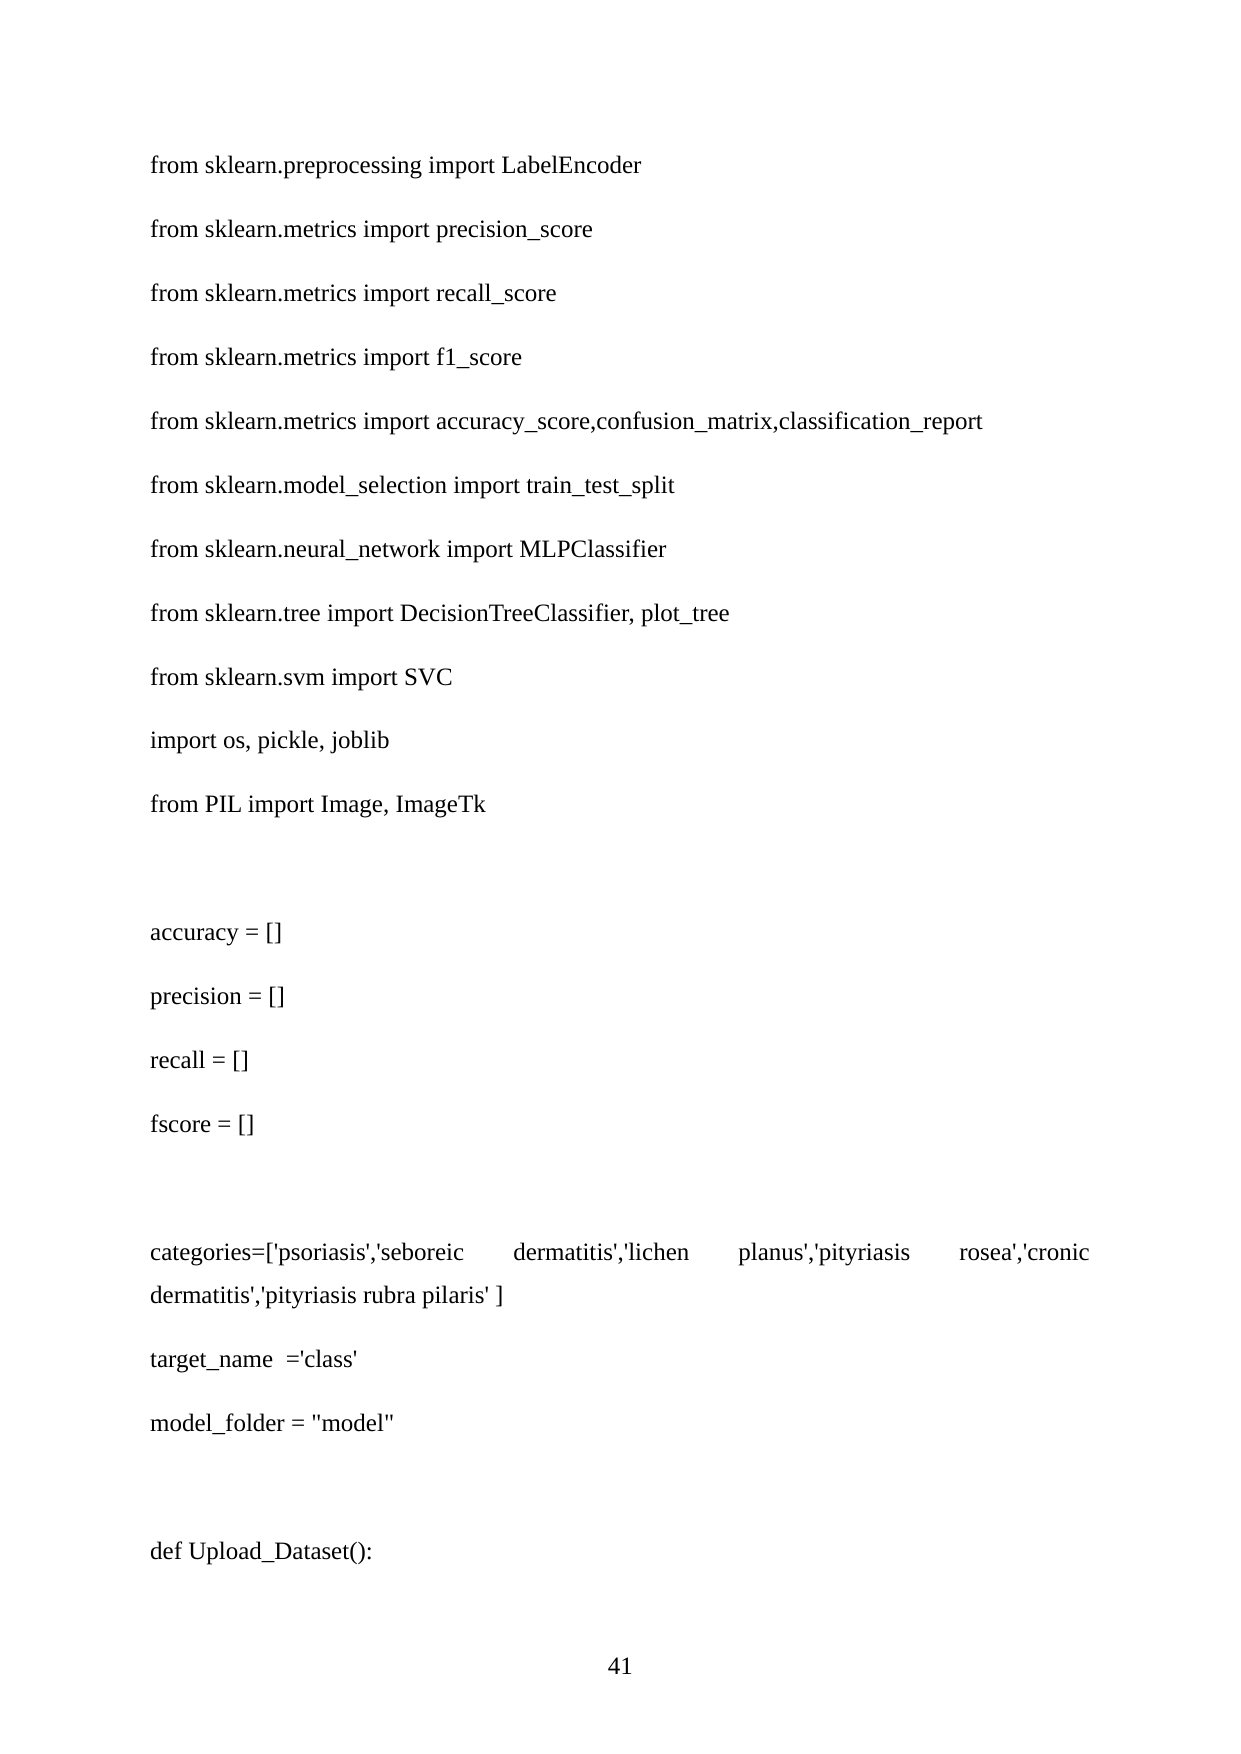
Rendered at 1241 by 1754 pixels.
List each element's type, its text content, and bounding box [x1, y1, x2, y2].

text precision = [] [150, 981, 1090, 1010]
text recall = [] [150, 1045, 1090, 1074]
text from sklearn.preprocessing import LabelEncoder [150, 150, 1090, 179]
text from sklearn.metrics import f1_score [150, 342, 1090, 371]
text categories=['psoriasis','seboreic dermatitis','lichen planus','pityriasis rosea','cronic dermatitis','pityriasis rubra pilaris' ] [150, 1237, 1090, 1309]
text from sklearn.metrics import precision_score [150, 214, 1090, 243]
text import os, pickle, joblib [150, 726, 1090, 754]
text from sklearn.metrics import recall_score [150, 278, 1090, 307]
text fscore = [] [150, 1109, 1090, 1138]
text from PIL import Image, ImageTk [150, 789, 1090, 818]
text from sklearn.metrics import accuracy_score,confusion_matrix,classification_report [150, 406, 1090, 434]
text from sklearn.svm import SVC [150, 662, 1090, 690]
text target_name ='class' [150, 1344, 1090, 1373]
text from sklearn.model_selection import train_test_split [150, 470, 1090, 498]
text accuracy = [] [150, 917, 1090, 946]
text from sklearn.tree import DecisionTreeClassifier, plot_tree [150, 598, 1090, 626]
text model_folder = "model" [150, 1408, 1090, 1437]
text from sklearn.neural_network import MLPClassifier [150, 534, 1090, 562]
text def Upload_Dataset(): [150, 1536, 1090, 1565]
